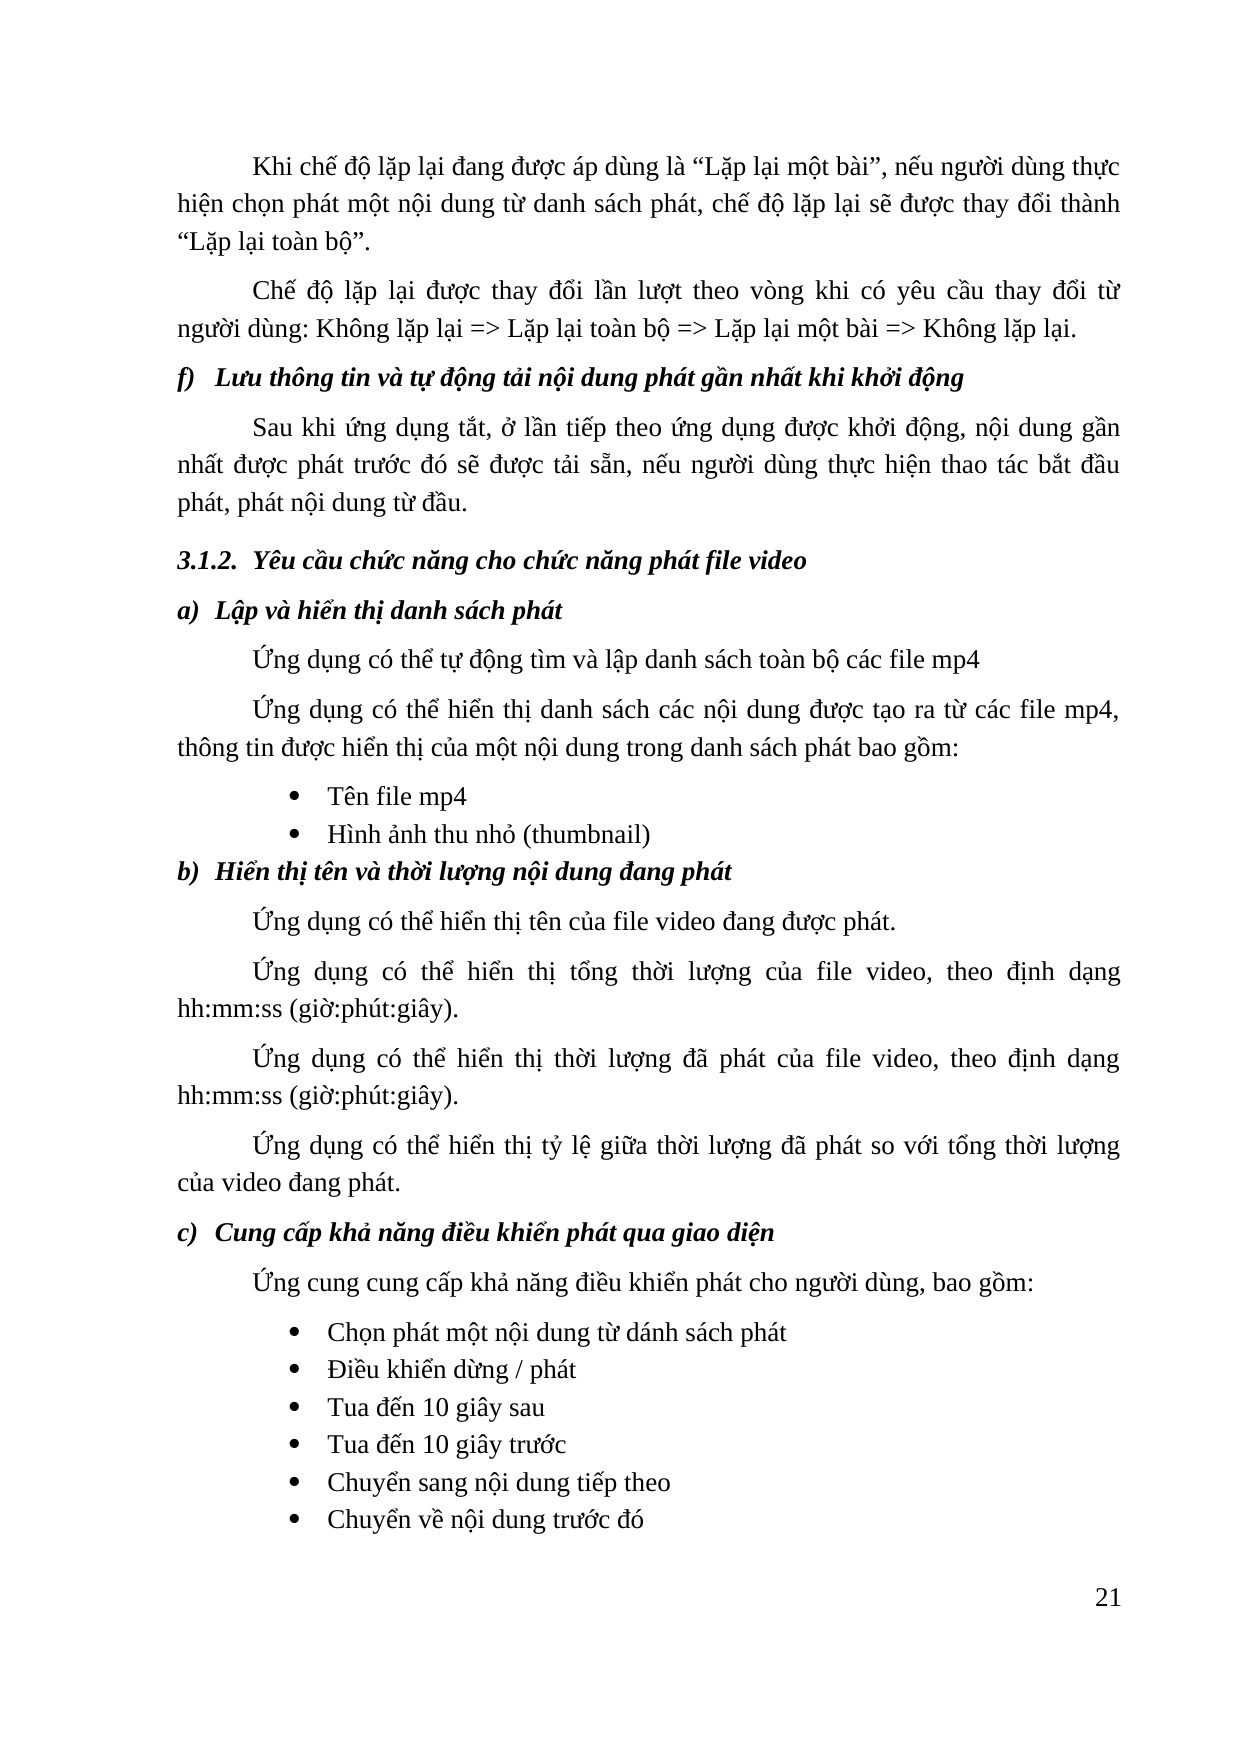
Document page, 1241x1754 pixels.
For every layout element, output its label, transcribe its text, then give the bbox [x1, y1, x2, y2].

text Khi chế độ lặp lại đang được áp dùng là “Lặp lại một bài”, nếu người dùng thực hiện chọn phát một nội dung từ danh sách phát, chế độ lặp lại sẽ được thay đổi thành “Lặp lại toàn bộ”. [177, 150, 1122, 256]
text Sau khi ứng dụng tắt, ở lần tiếp theo ứng dụng được khởi động, nội dung gần nhất được phát trước đó sẽ được tải sẵn, nếu người dùng thực hiện thao tác bắt đầu phát, phát nội dung từ đầu. [177, 411, 1122, 517]
list Tua đến 10 giây sau [289, 1391, 1122, 1422]
text Ứng dụng có thể tự động tìm và lập danh sách toàn bộ các file mp4 [177, 643, 1122, 675]
list Chuyển sang nội dung tiếp theo [289, 1466, 1122, 1497]
list Chọn phát một nội dung từ dánh sách phát [289, 1316, 1122, 1347]
list Lập và hiển thị danh sách phát [177, 594, 1122, 625]
list Hình ảnh thu nhỏ (thumbnail) [289, 818, 1122, 849]
list Hiển thị tên và thời lượng nội dung đang phát [177, 855, 1122, 887]
text Chế độ lặp lại được thay đổi lần lượt theo vòng khi có yêu cầu thay đổi từ người dùng: Không lặp lại => Lặp lại toàn bộ => Lặp lại một bài => Không lặp lại. [177, 274, 1122, 343]
text Ứng cung cung cấp khả năng điều khiển phát cho người dùng, bao gồm: [177, 1266, 1122, 1297]
text Ứng dụng có thể hiển thị tên của file video đang được phát. [177, 905, 1122, 936]
text Ứng dụng có thể hiển thị danh sách các nội dung được tạo ra từ các file mp4, thông tin được hiển thị của một nội dung trong danh sách phát bao gồm: [177, 693, 1122, 762]
list Cung cấp khả năng điều khiển phát qua giao diện [177, 1216, 1122, 1247]
list Lưu thông tin và tự động tải nội dung phát gần nhất khi khởi động [177, 361, 1122, 393]
subtitle Yêu cầu chức năng cho chức năng phát file video [177, 544, 1122, 575]
text Ứng dụng có thể hiển thị thời lượng đã phát của file video, theo định dạng hh:mm:ss (giờ:phút:giây). [177, 1042, 1122, 1111]
list Chuyển về nội dung trước đó [289, 1503, 1122, 1534]
list Điều khiển dừng / phát [289, 1353, 1122, 1384]
list Tua đến 10 giây trước [289, 1428, 1122, 1459]
list Tên file mp4 [289, 780, 1122, 812]
text Ứng dụng có thể hiển thị tổng thời lượng của file video, theo định dạng hh:mm:ss (giờ:phút:giây). [177, 955, 1122, 1023]
text Ứng dụng có thể hiển thị tỷ lệ giữa thời lượng đã phát so với tổng thời lượng của video đang phát. [177, 1129, 1122, 1198]
